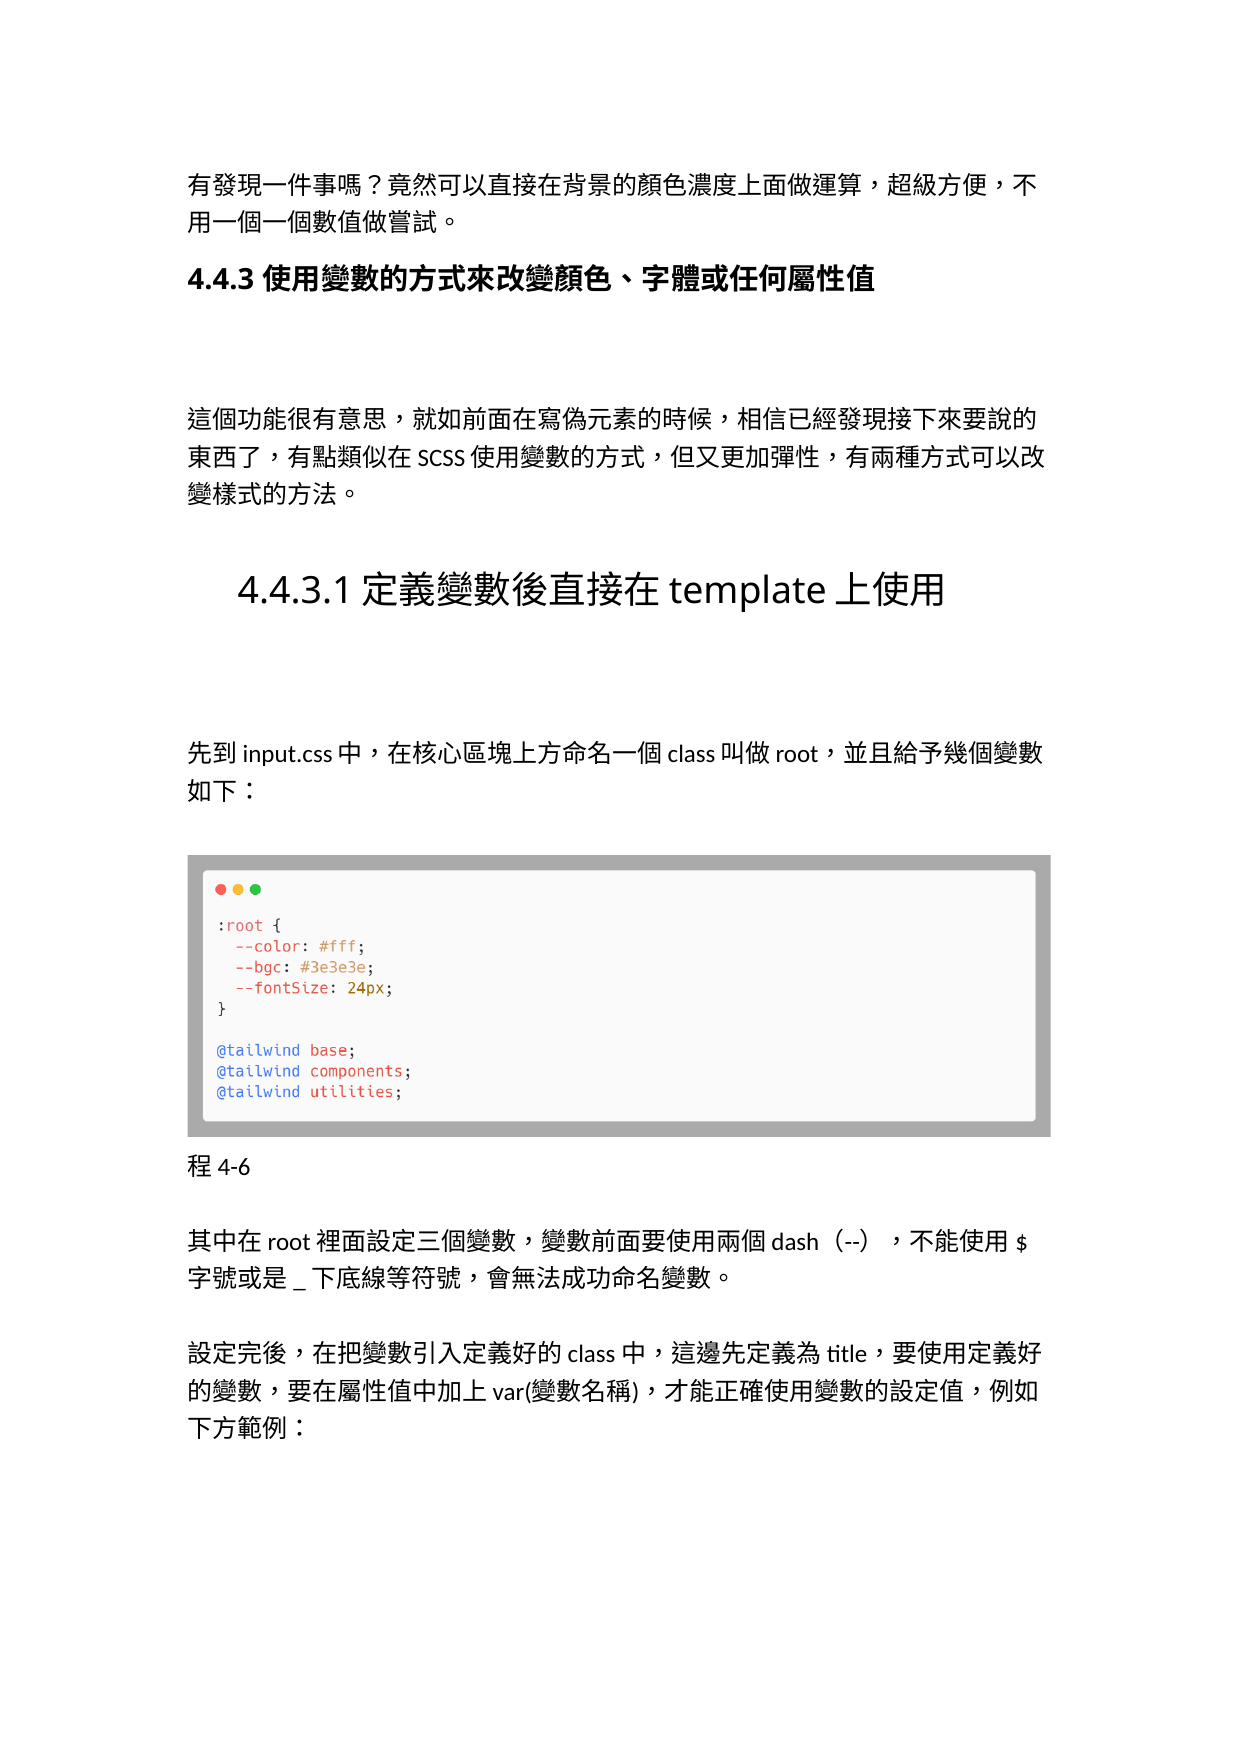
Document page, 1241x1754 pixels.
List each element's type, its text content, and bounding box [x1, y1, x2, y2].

picture [187, 855, 1051, 1137]
text 程4-6 [187, 1146, 1053, 1183]
text 這個功能很有意思，就如前面在寫偽元素的時候，相信已經發現接下來要說的東西了，有點類似在SCSS使用變數的方式，但又更加彈性，有兩種方式可以改變樣式的方法。 [187, 399, 1053, 512]
text 有發現一件事嗎？竟然可以直接在背景的顏色濃度上面做運算，超級方便，不用一個一個數值做嘗試。 [187, 164, 1053, 239]
text 先到input.css中，在核心區塊上方命名一個class叫做root，並且給予幾個變數如下： [187, 733, 1053, 808]
text 其中在root 裡面設定三個變數，變數前面要使用兩個dash（--），不能使用 $字號或是 _ 下底線等符號，會無法成功命名變數。 [187, 1221, 1053, 1296]
subtitle 使用變數的方式來改變顏色、字體或任何屬性值 [187, 239, 1053, 314]
text 設定完後，在把變數引入定義好的class 中，這邊先定義為 title，要使用定義好的變數，要在屬性值中加上var(變數名稱)，才能正確使用變數的設定值，例如下方範例： [187, 1333, 1053, 1446]
subtitle 4.4.3.1定義變數後直接在template上使用 [237, 549, 1053, 624]
